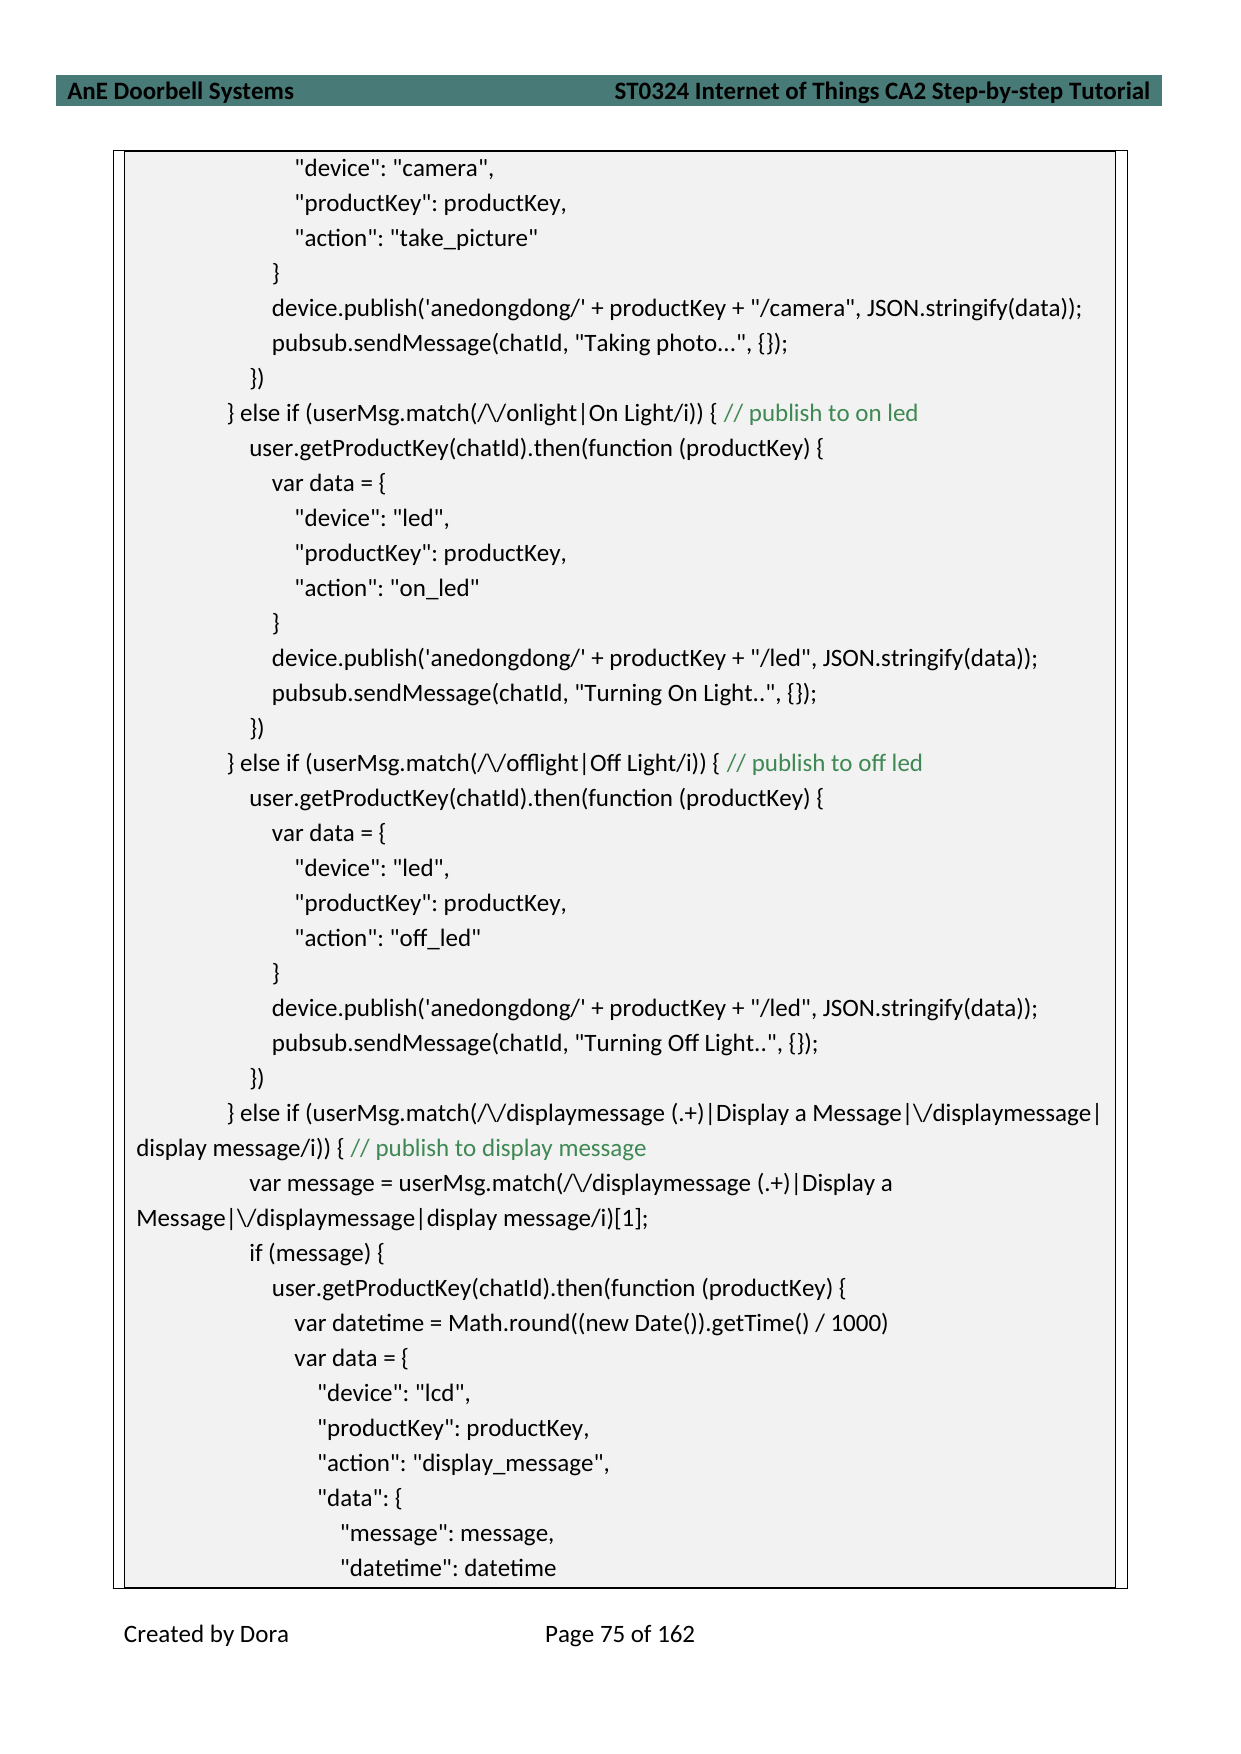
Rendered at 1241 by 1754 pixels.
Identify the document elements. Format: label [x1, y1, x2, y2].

table_cell [1116, 151, 1127, 1588]
table_cell [114, 151, 124, 1588]
